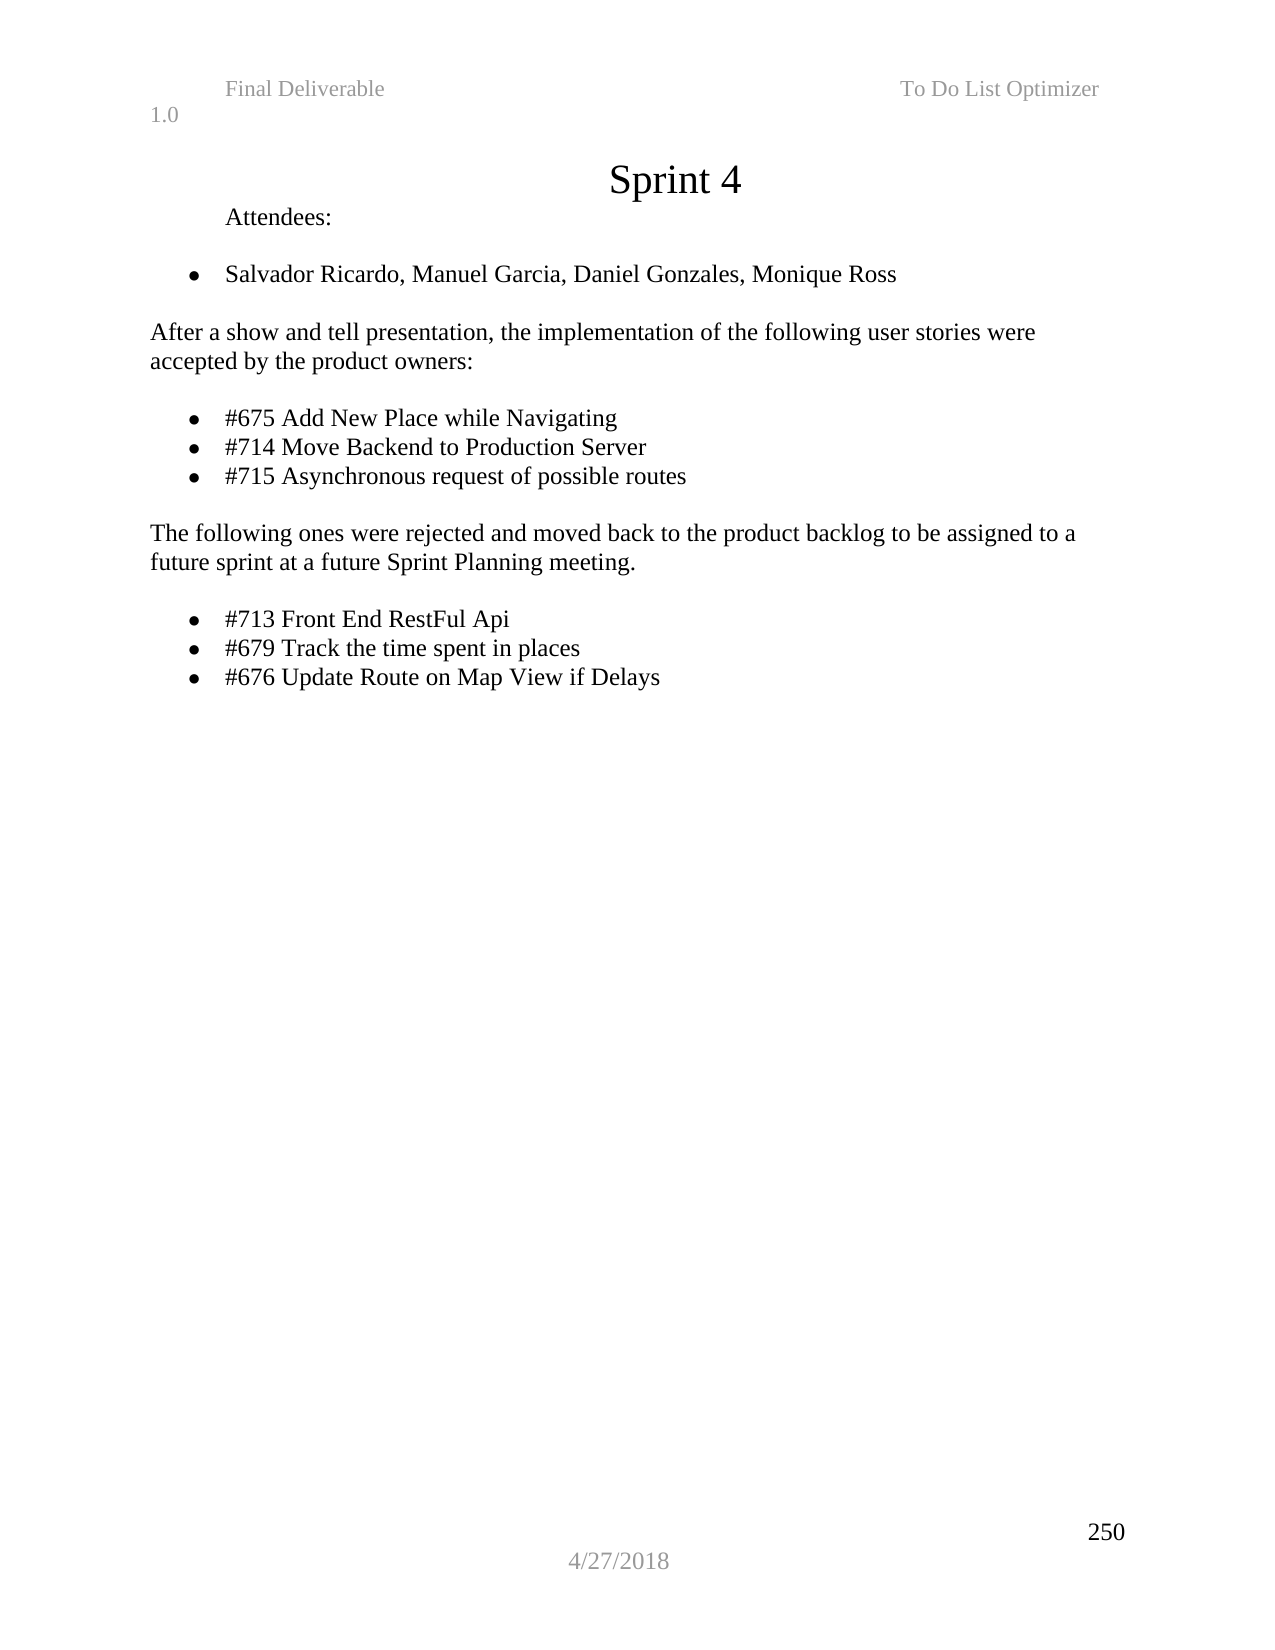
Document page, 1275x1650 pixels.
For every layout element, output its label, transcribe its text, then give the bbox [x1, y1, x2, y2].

list #676 Update Route on Map View if Delays [187, 662, 1125, 691]
list #679 Track the time spent in places [187, 633, 1125, 662]
list #714 Move Backend to Production Server [187, 432, 1125, 461]
list #675 Add New Place while Navigating [187, 403, 1125, 432]
text The following ones were rejected and moved back to the product backlog to be assigned to a future sprint at a future Sprint Planning meeting. [150, 518, 1125, 576]
list Salvador Ricardo, Manuel Garcia, Daniel Gonzales, Monique Ross [187, 259, 1125, 288]
list #715 Asynchronous request of possible routes [187, 461, 1125, 489]
text Attendees: [150, 202, 1125, 231]
subtitle Sprint 4 [150, 154, 1125, 202]
text After a show and tell presentation, the implementation of the following user stories were accepted by the product owners: [150, 317, 1125, 374]
list #713 Front End RestFul Api [187, 604, 1125, 633]
